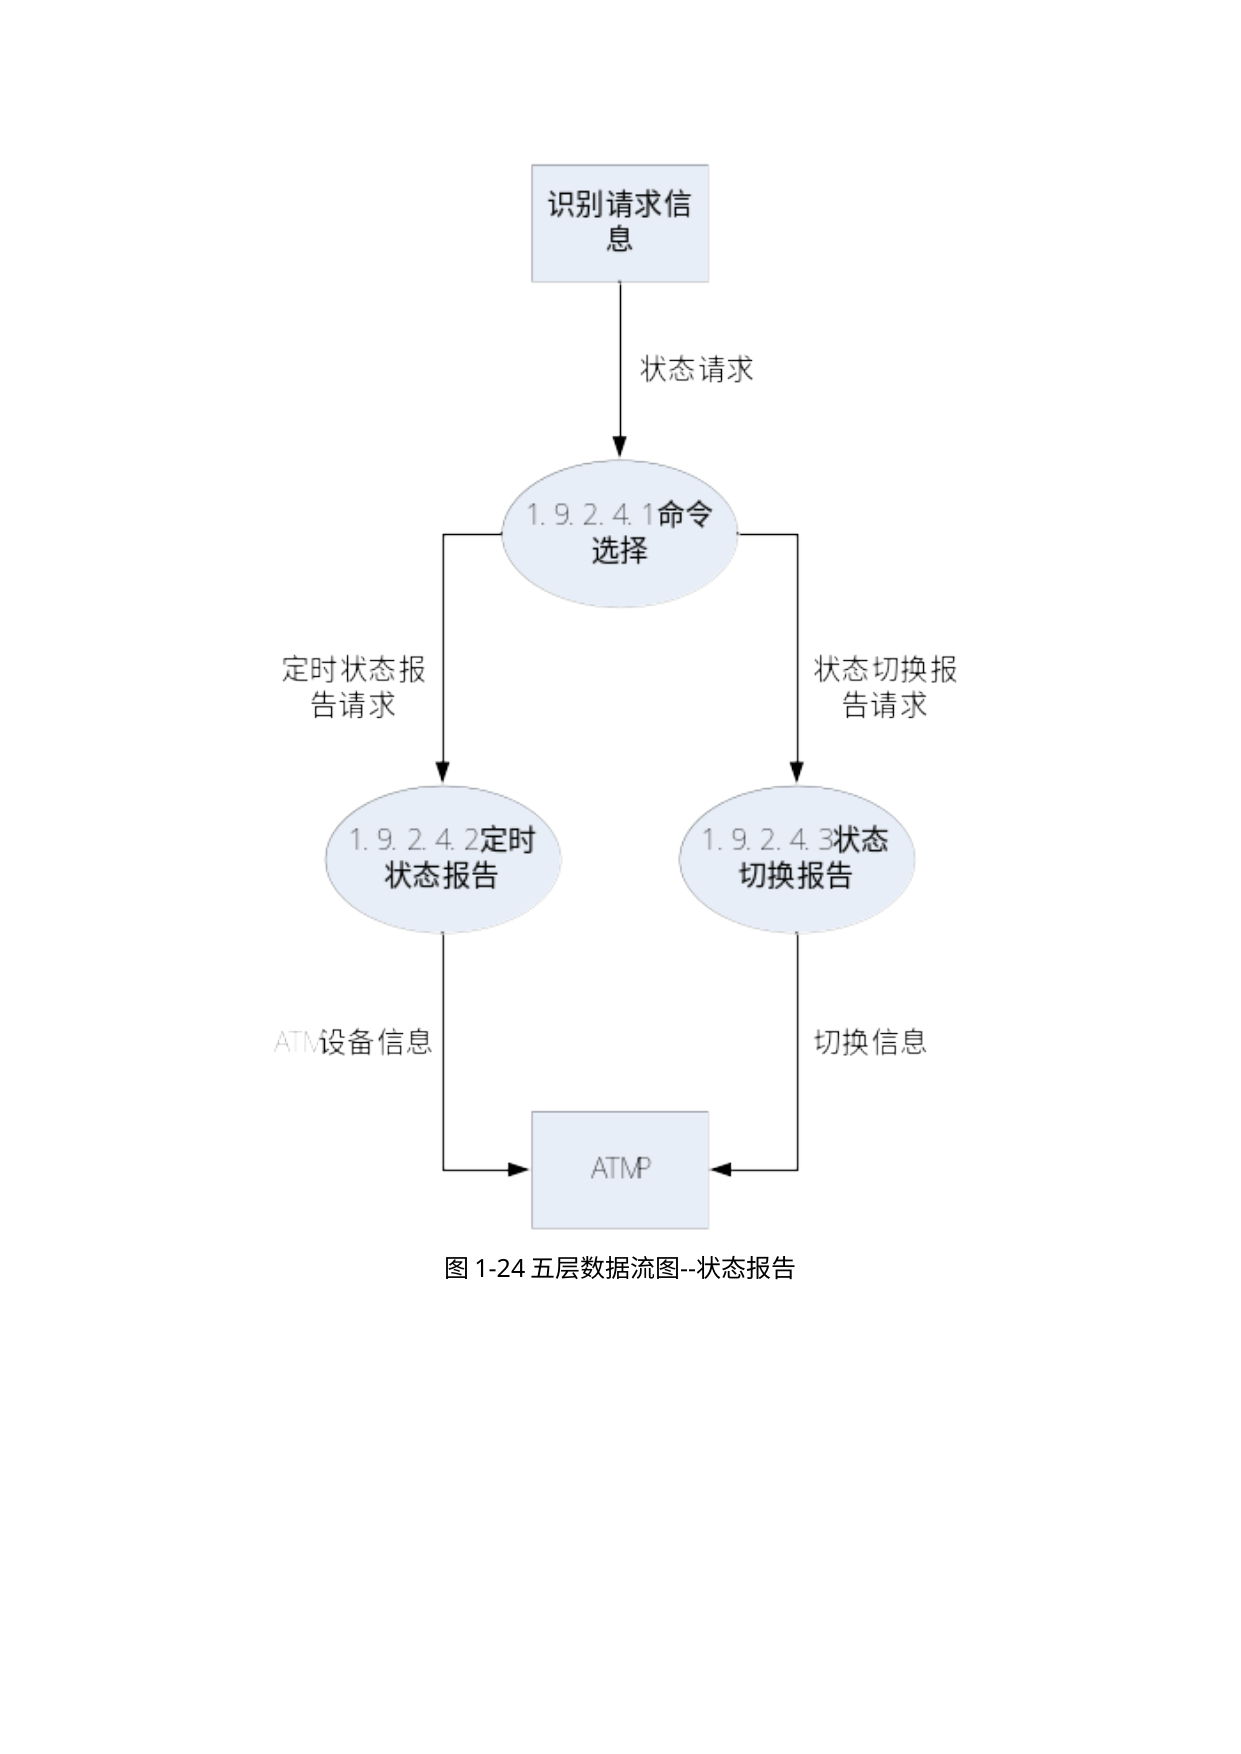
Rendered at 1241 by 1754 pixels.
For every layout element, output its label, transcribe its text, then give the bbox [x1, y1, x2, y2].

text 图1-24五层数据流图--状态报告 [187, 1234, 1053, 1299]
